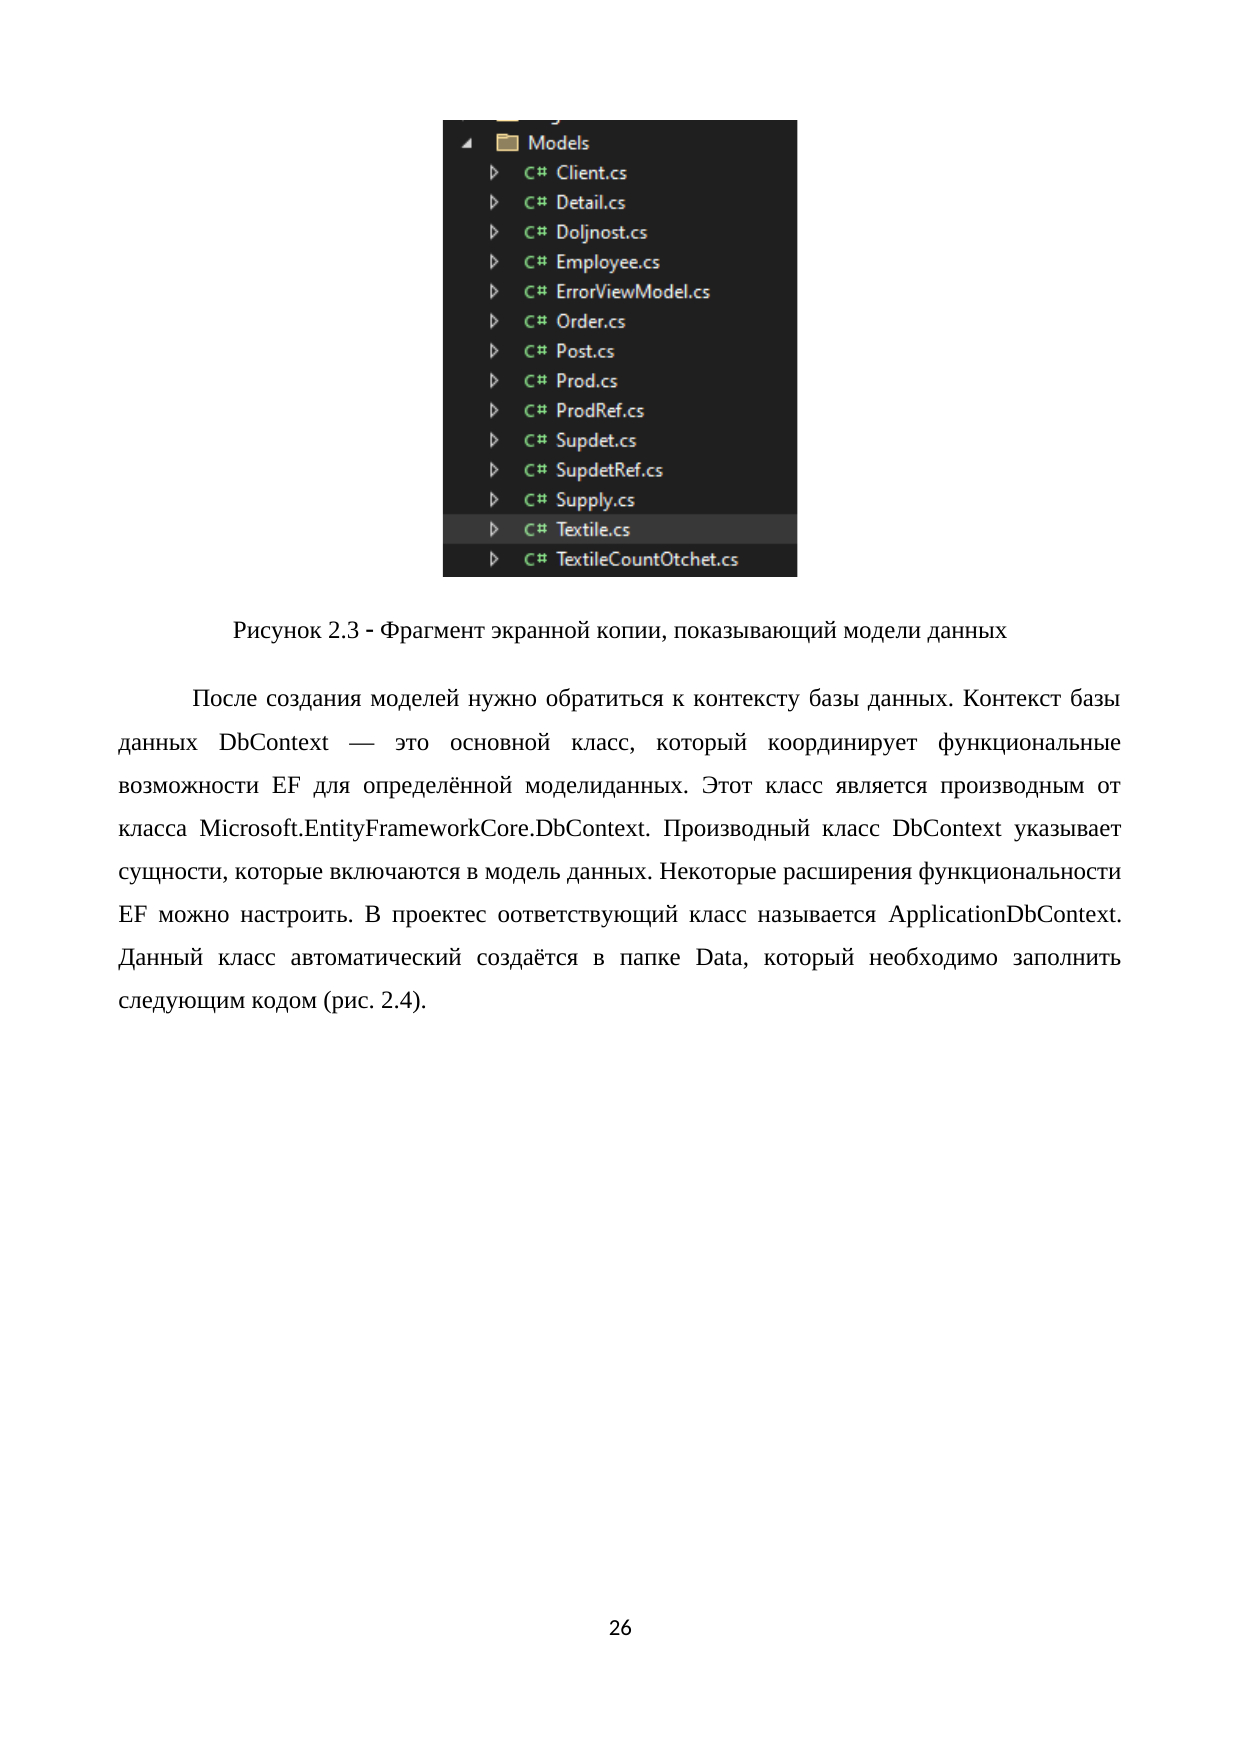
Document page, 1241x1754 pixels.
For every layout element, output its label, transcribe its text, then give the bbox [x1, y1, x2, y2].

text Рисунок 2.3 Фрагмент экранной копии, показывающий модели данных [118, 615, 1122, 644]
text После создания моделей нужно обратиться к контексту базы данных. Контекст базы данных DbContext — это основной класс, который координирует функциональные возможности EF для определённой моделиданных. Этот класс является производным от класса Microsoft.EntityFrameworkCore.DbContext. Производный класс DbContext указывает сущности, которые включаются в модель данных. Некоторые расширения функциональности EF можно настроить. В проектес оответствующий класс называется ApplicationDbContext. Данный класс автоматический создаётся в папке Data, который необходимо заполнить следующим кодом (рис. 2.4). [118, 683, 1122, 1014]
picture [442, 120, 798, 577]
